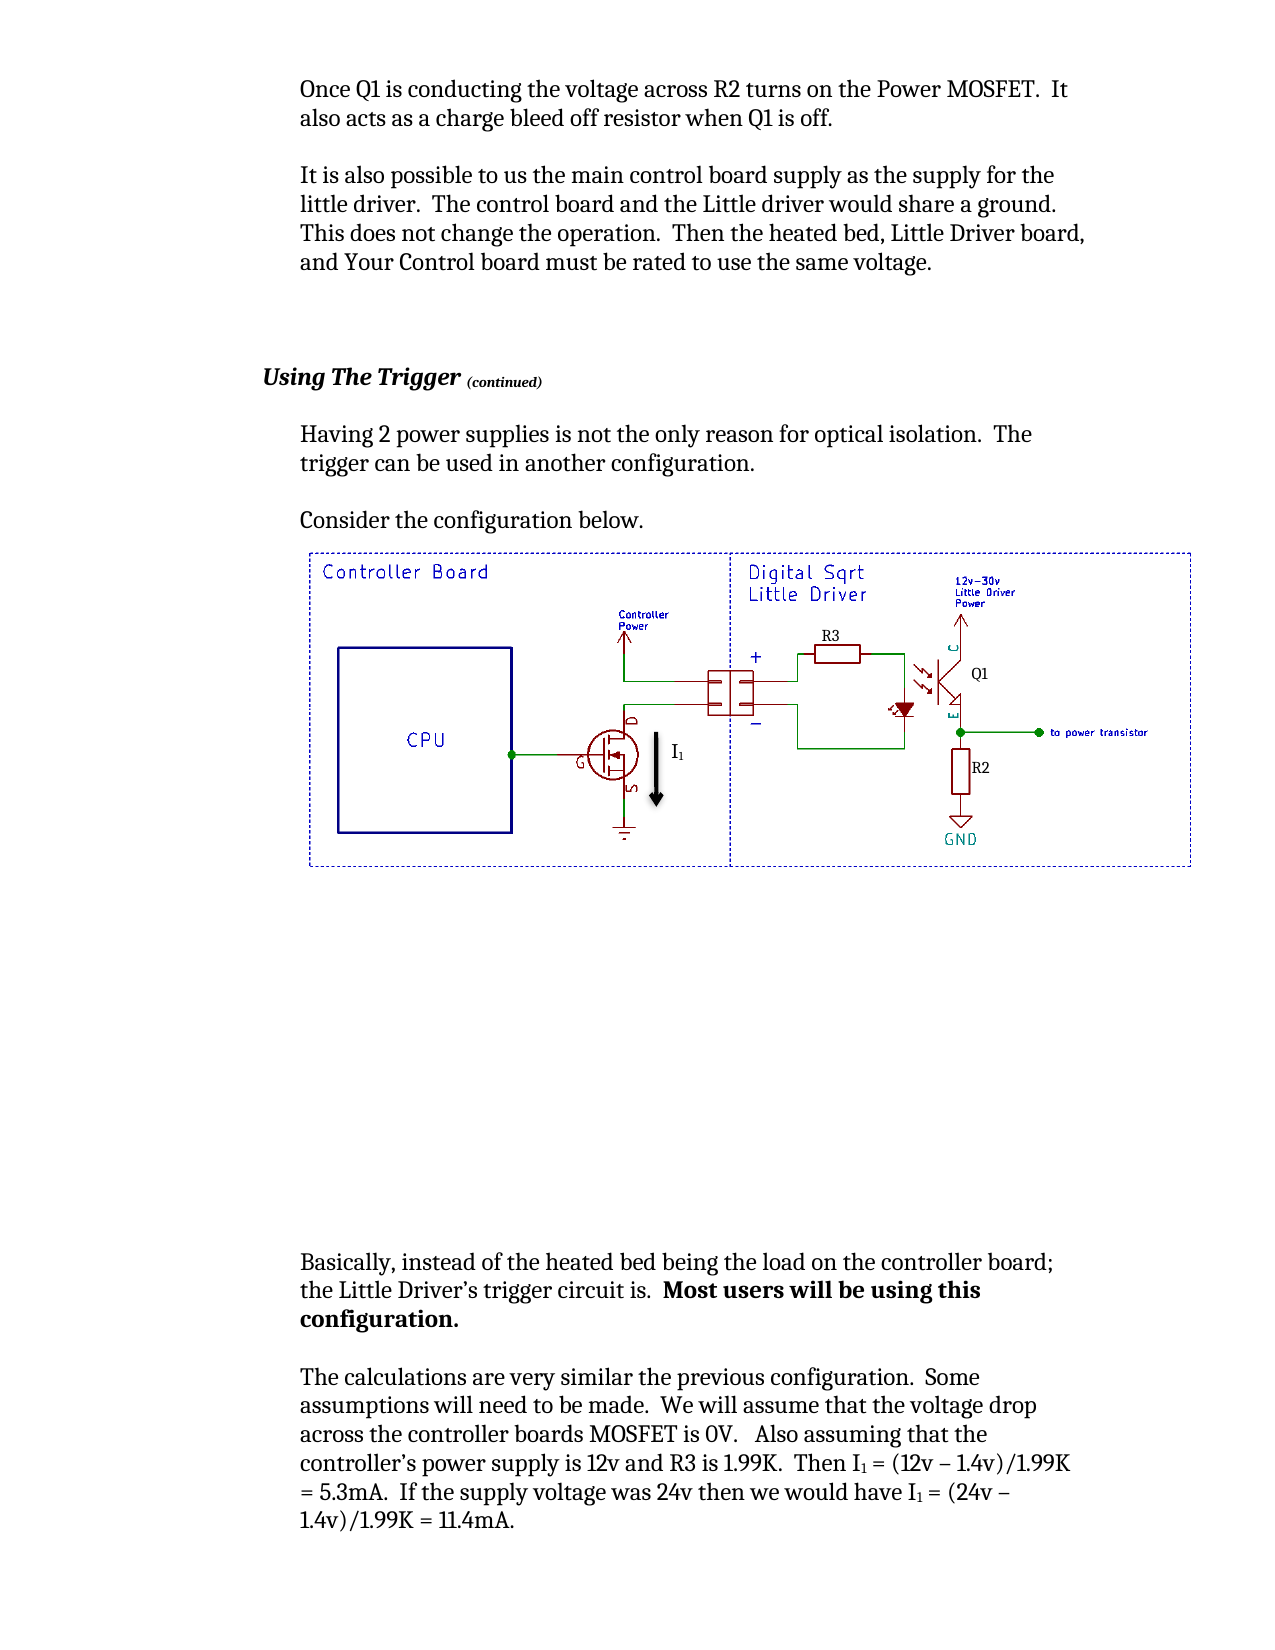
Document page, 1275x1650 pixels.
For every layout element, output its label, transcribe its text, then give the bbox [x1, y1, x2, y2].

text Having 2 power supplies is not the only reason for optical isolation. The trigger can be used in another configuration. [300, 420, 1087, 477]
text Using The Trigger (continued) [262, 362, 1087, 391]
text Basically, instead of the heated bed being the load on the controller board; the Little Driver’s trigger circuit is. Most users will be using this configuration. [300, 1248, 1087, 1334]
text Once Q1 is conducting the voltage across R2 turns on the Power MOSFET. It also acts as a charge bleed off resistor when Q1 is off. [300, 75, 1087, 132]
text It is also possible to us the main control board supply as the supply for the little driver. The control board and the Little driver would share a ground. This does not change the operation. Then the heated bed, Little Driver board, and Your Control board must be rated to use the same voltage. [300, 161, 1087, 276]
text Consider the configuration below. [300, 506, 1087, 535]
text The calculations are very similar the previous configuration. Some assumptions will need to be made. We will assume that the voltage drop across the controller boards MOSFET is 0V. Also assuming that the controller’s power supply is 12v and R3 is 1.99K. Then I1 = (12v – 1.4v)/1.99K = 5.3mA. If the supply voltage was 24v then we would have I1 = (24v – 1.4v)/1.99K = 11.4mA. [300, 1363, 1087, 1535]
picture [300, 544, 1201, 875]
